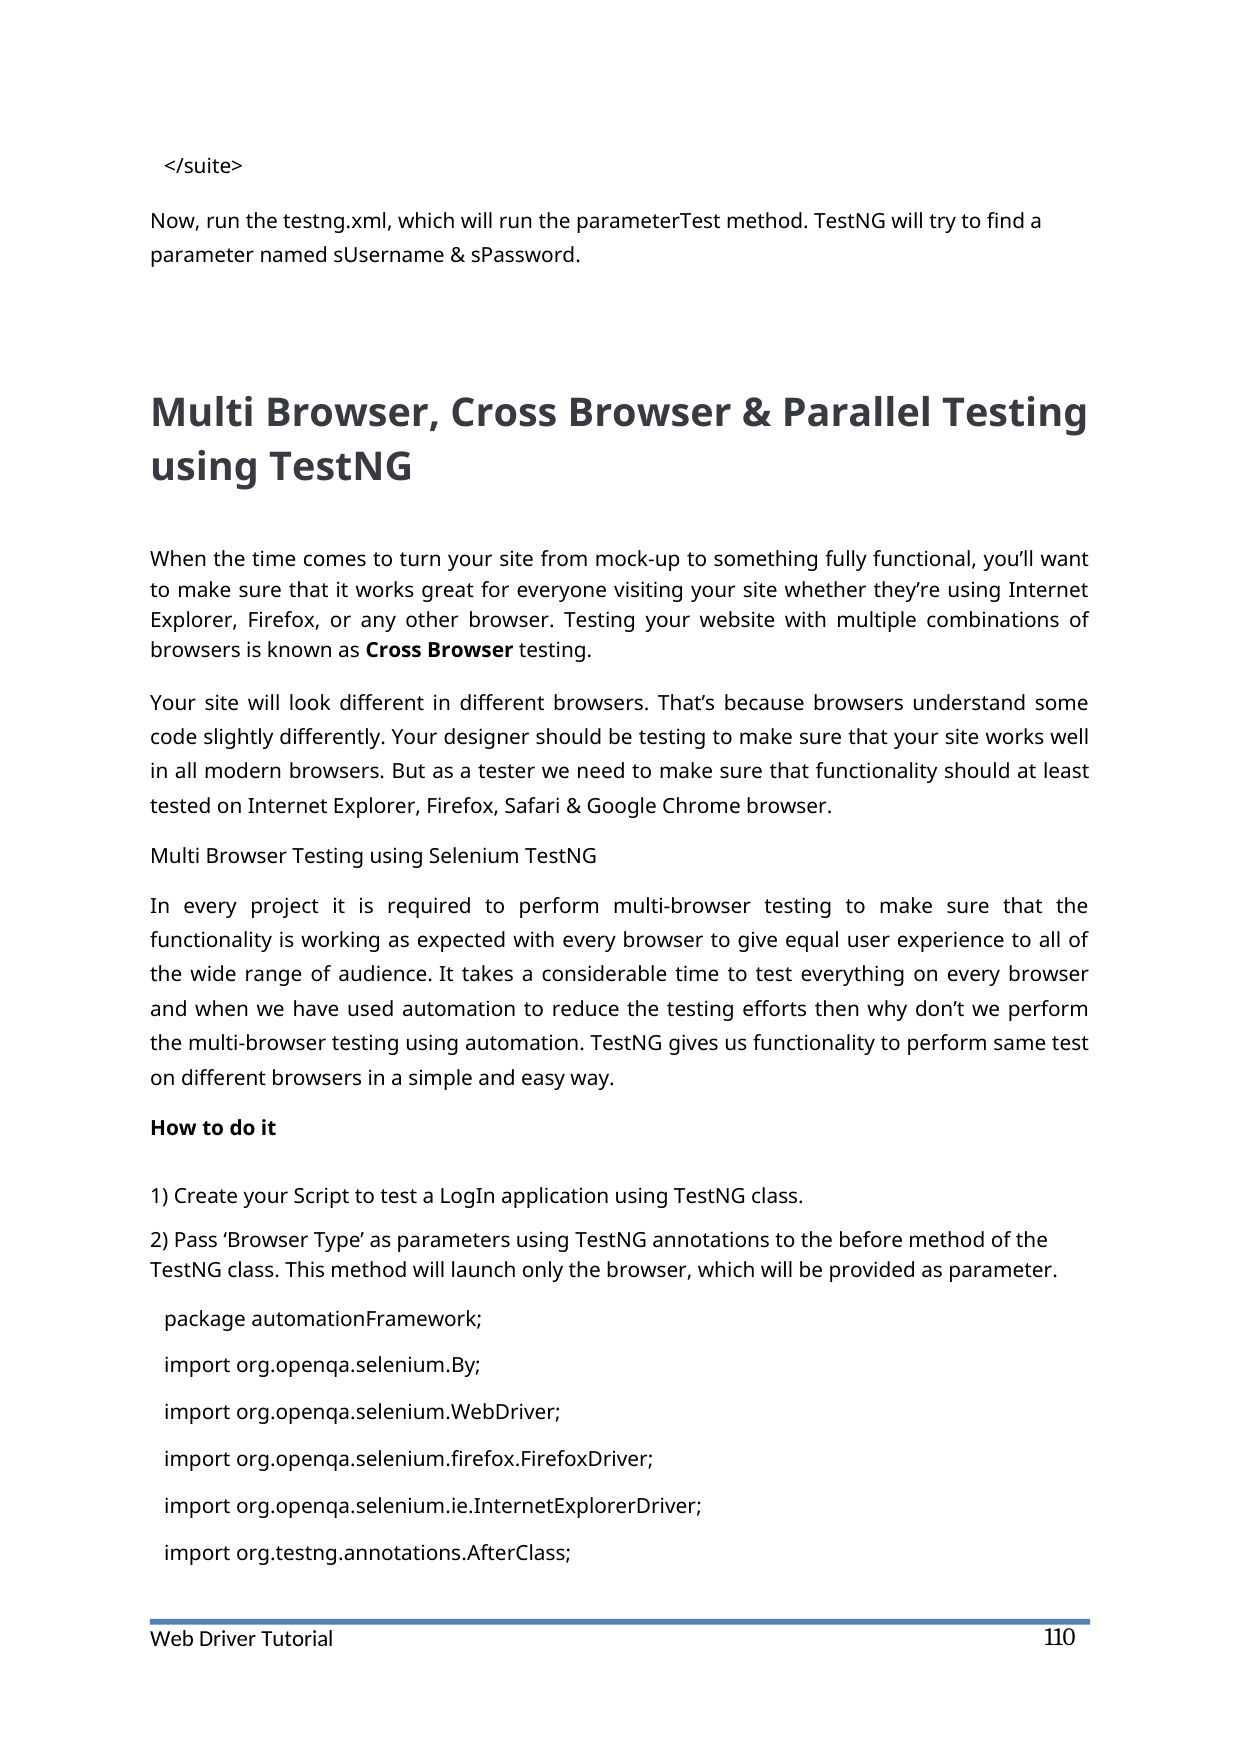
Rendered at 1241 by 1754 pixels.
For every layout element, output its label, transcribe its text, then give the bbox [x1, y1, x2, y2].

subtitle Multi Browser Testing using Selenium TestNG [150, 819, 1090, 869]
text Now, run the testng.xml, which will run the parameterTest method. TestNG will try to find a parameter named sUsername & sPassword. [150, 200, 1090, 268]
text 2) Pass ‘Browser Type’ as parameters using TestNG annotations to the before method of the TestNG class. This method will launch only the browser, which will be provided as parameter. [150, 1225, 1090, 1284]
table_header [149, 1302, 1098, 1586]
text When the time comes to turn your site from mock-up to something fully functional, you’ll want to make sure that it works great for everyone visiting your site whether they’re using Internet Explorer, Firefox, or any other browser. Testing your website with multiple combinations of browsers is known as Cross Browser testing. [150, 544, 1090, 663]
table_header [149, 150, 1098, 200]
text 1) Create your Script to test a LogIn application using TestNG class. [150, 1175, 1090, 1210]
subtitle Multi Browser, Cross Browser & Parallel Testing using TestNG [150, 384, 1090, 492]
text How to do it [150, 1107, 1090, 1141]
text Your site will look different in different browsers. That’s because browsers understand some code slightly differently. Your designer should be testing to make sure that your site works well in all modern browsers. But as a tester we need to make sure that functionality should at least tested on Internet Explorer, Firefox, Safari & Google Chrome browser. [150, 682, 1090, 819]
text In every project it is required to perform multi-browser testing to make sure that the functionality is working as expected with every browser to give equal user experience to all of the wide range of audience. It takes a considerable time to test everything on every browser and when we have used automation to reduce the testing efforts then why don’t we perform the multi-browser testing using automation. TestNG gives us functionality to perform same test on different browsers in a simple and easy way. [150, 885, 1090, 1091]
